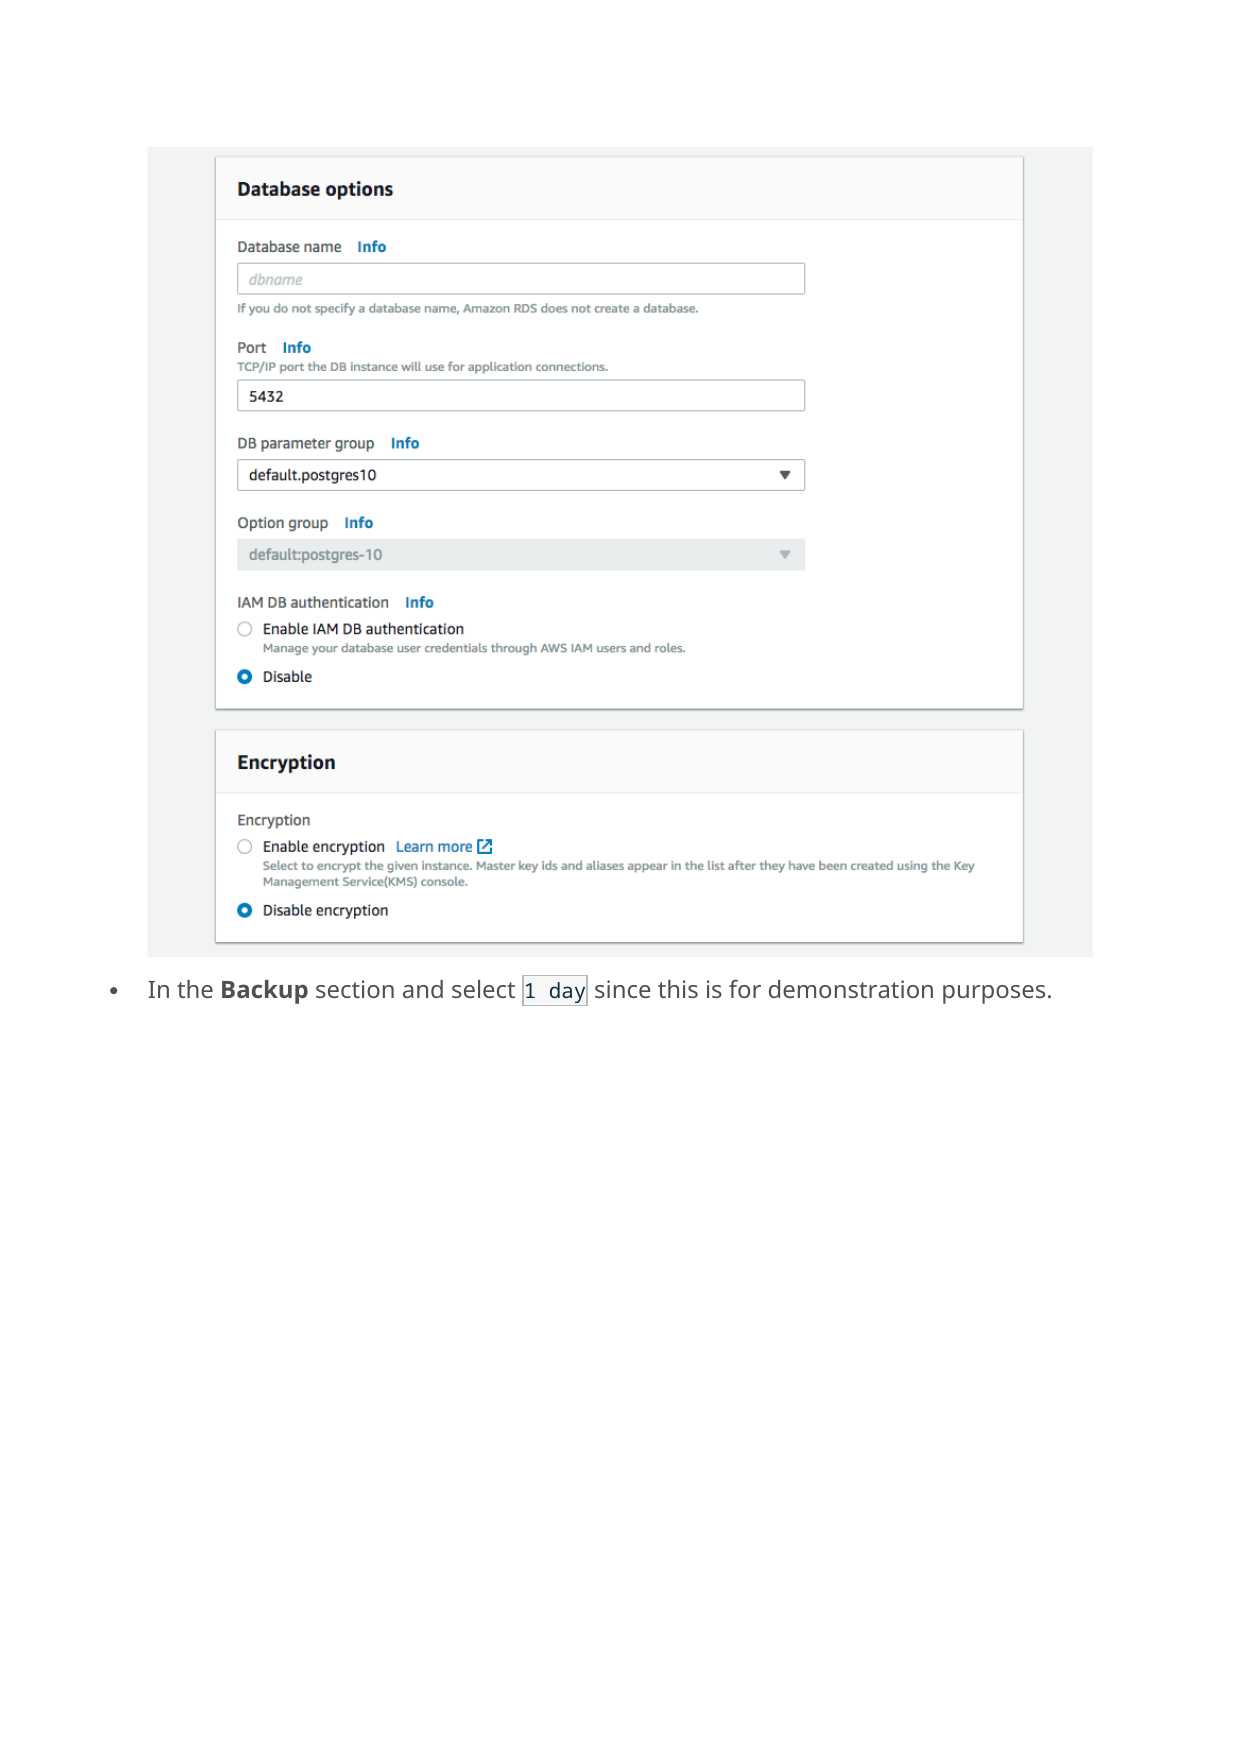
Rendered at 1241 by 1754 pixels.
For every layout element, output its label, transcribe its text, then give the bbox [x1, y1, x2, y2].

list In the Backup section and select 1 day since this is for demonstration purposes. [110, 973, 1093, 1006]
picture [147, 147, 1093, 957]
